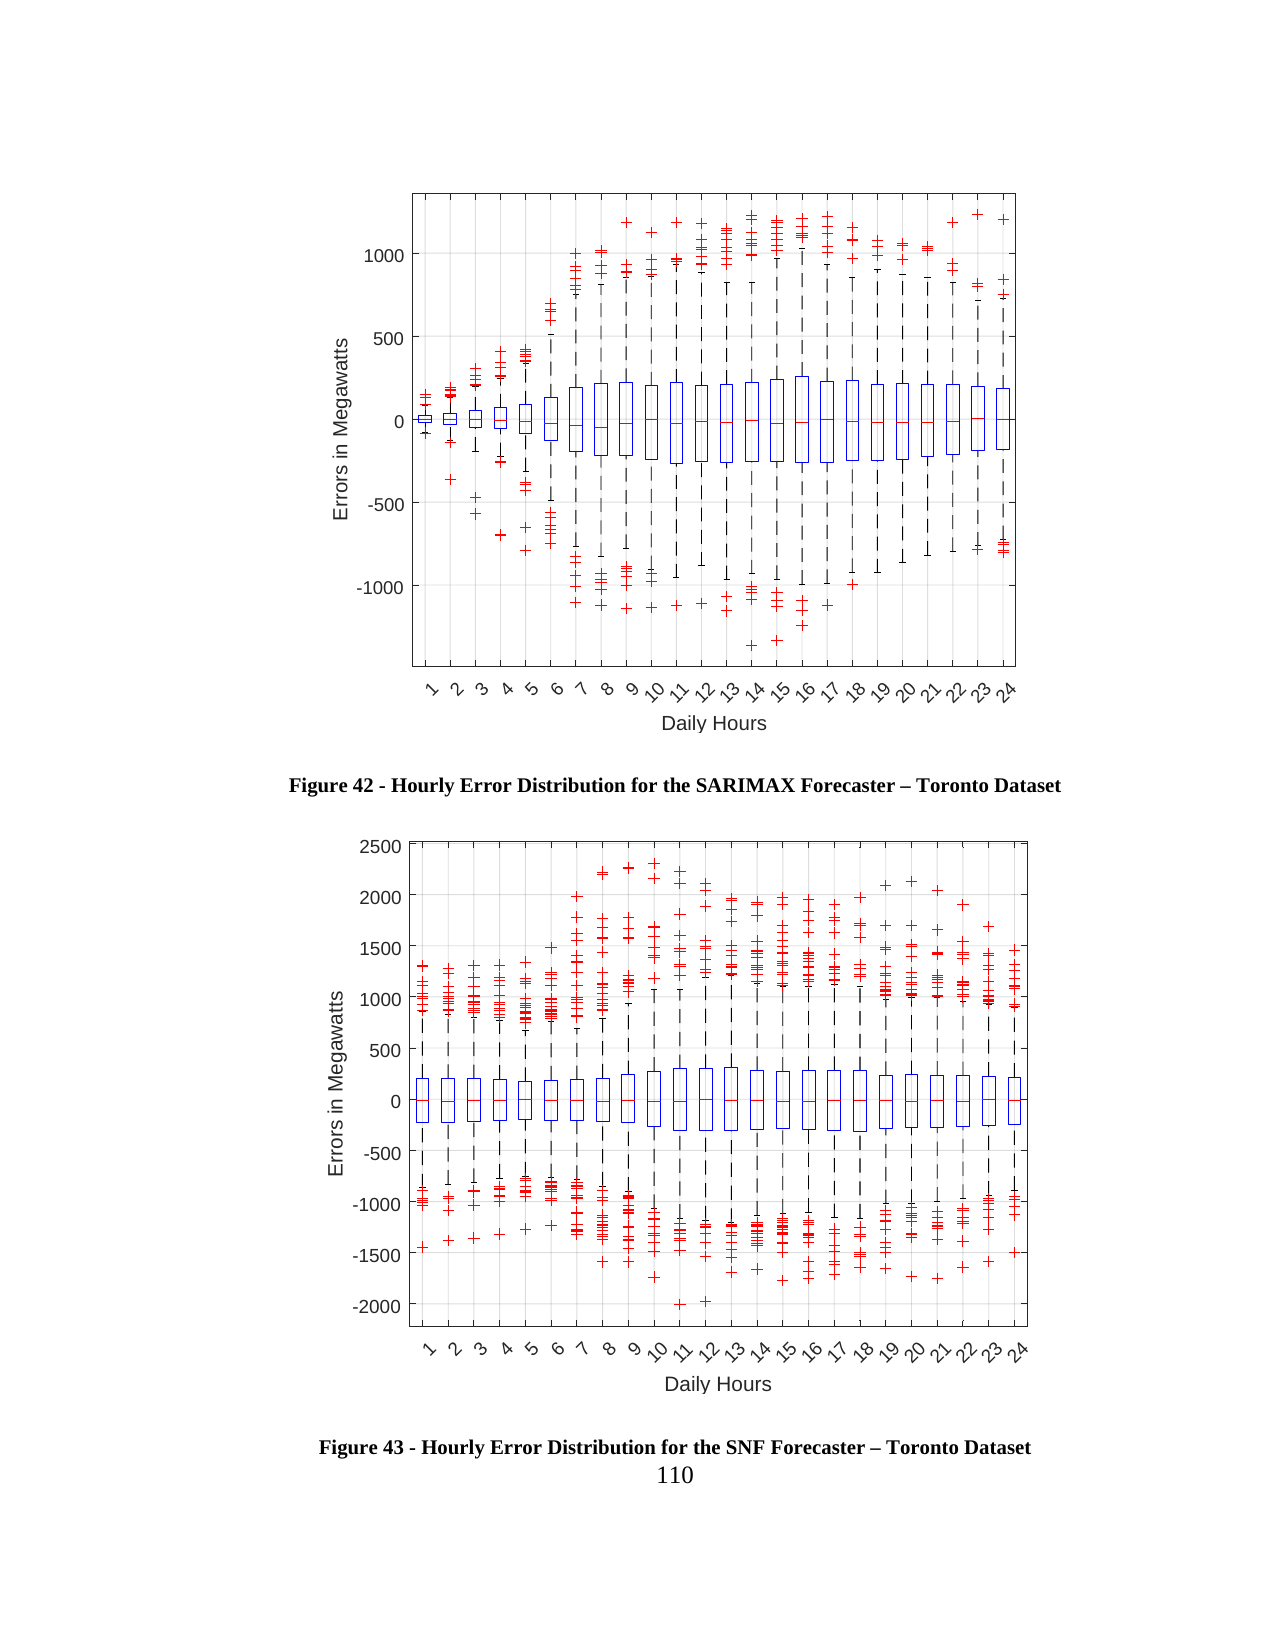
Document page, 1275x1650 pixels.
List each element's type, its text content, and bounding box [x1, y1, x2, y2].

text Figure 42 - Hourly Error Distribution for the SARIMAX Forecaster – Toronto Dataset [225, 773, 1125, 797]
text Figure 43 - Hourly Error Distribution for the SNF Forecaster – Toronto Dataset [225, 1435, 1125, 1459]
